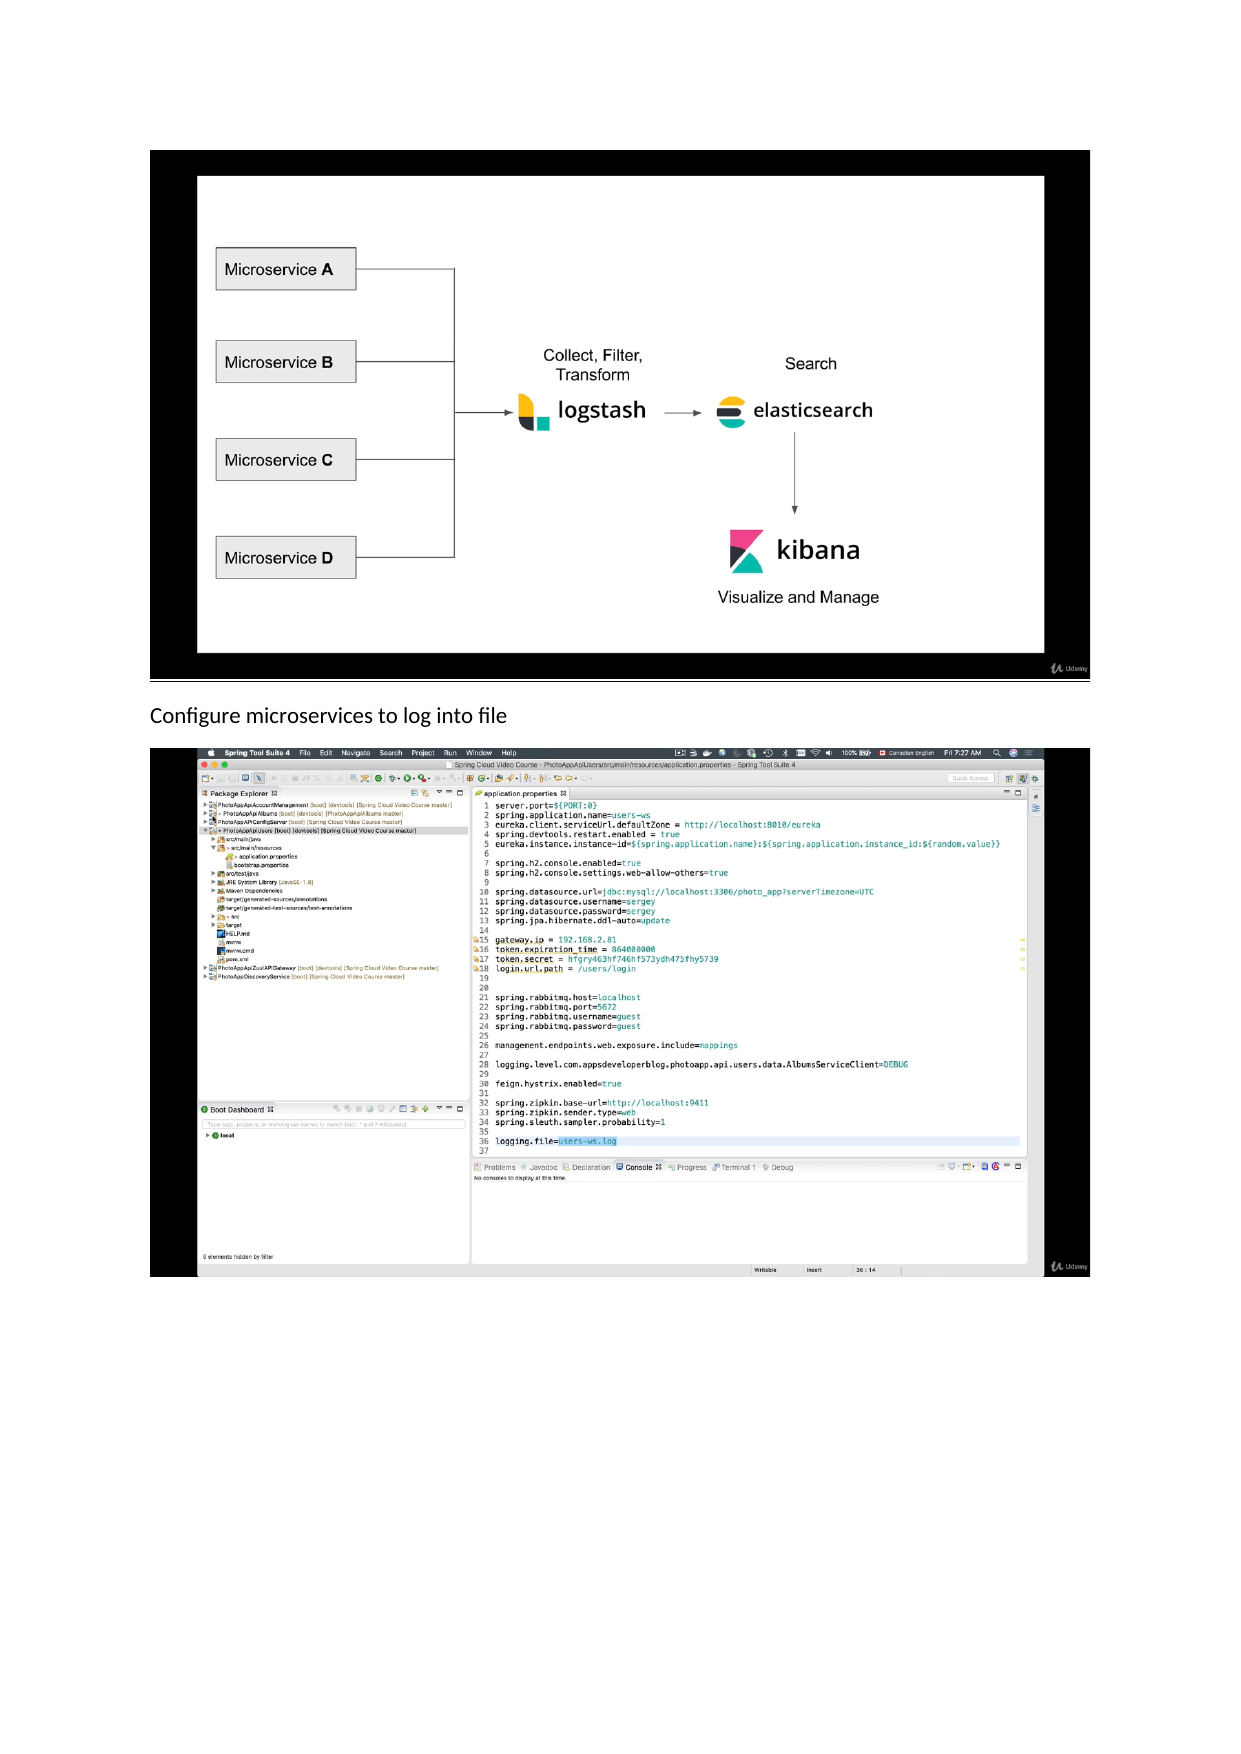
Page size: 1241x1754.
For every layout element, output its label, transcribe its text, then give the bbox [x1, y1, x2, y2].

picture [150, 748, 1091, 1277]
text Configure microservices to log into file [150, 701, 1090, 729]
picture [150, 150, 1091, 679]
